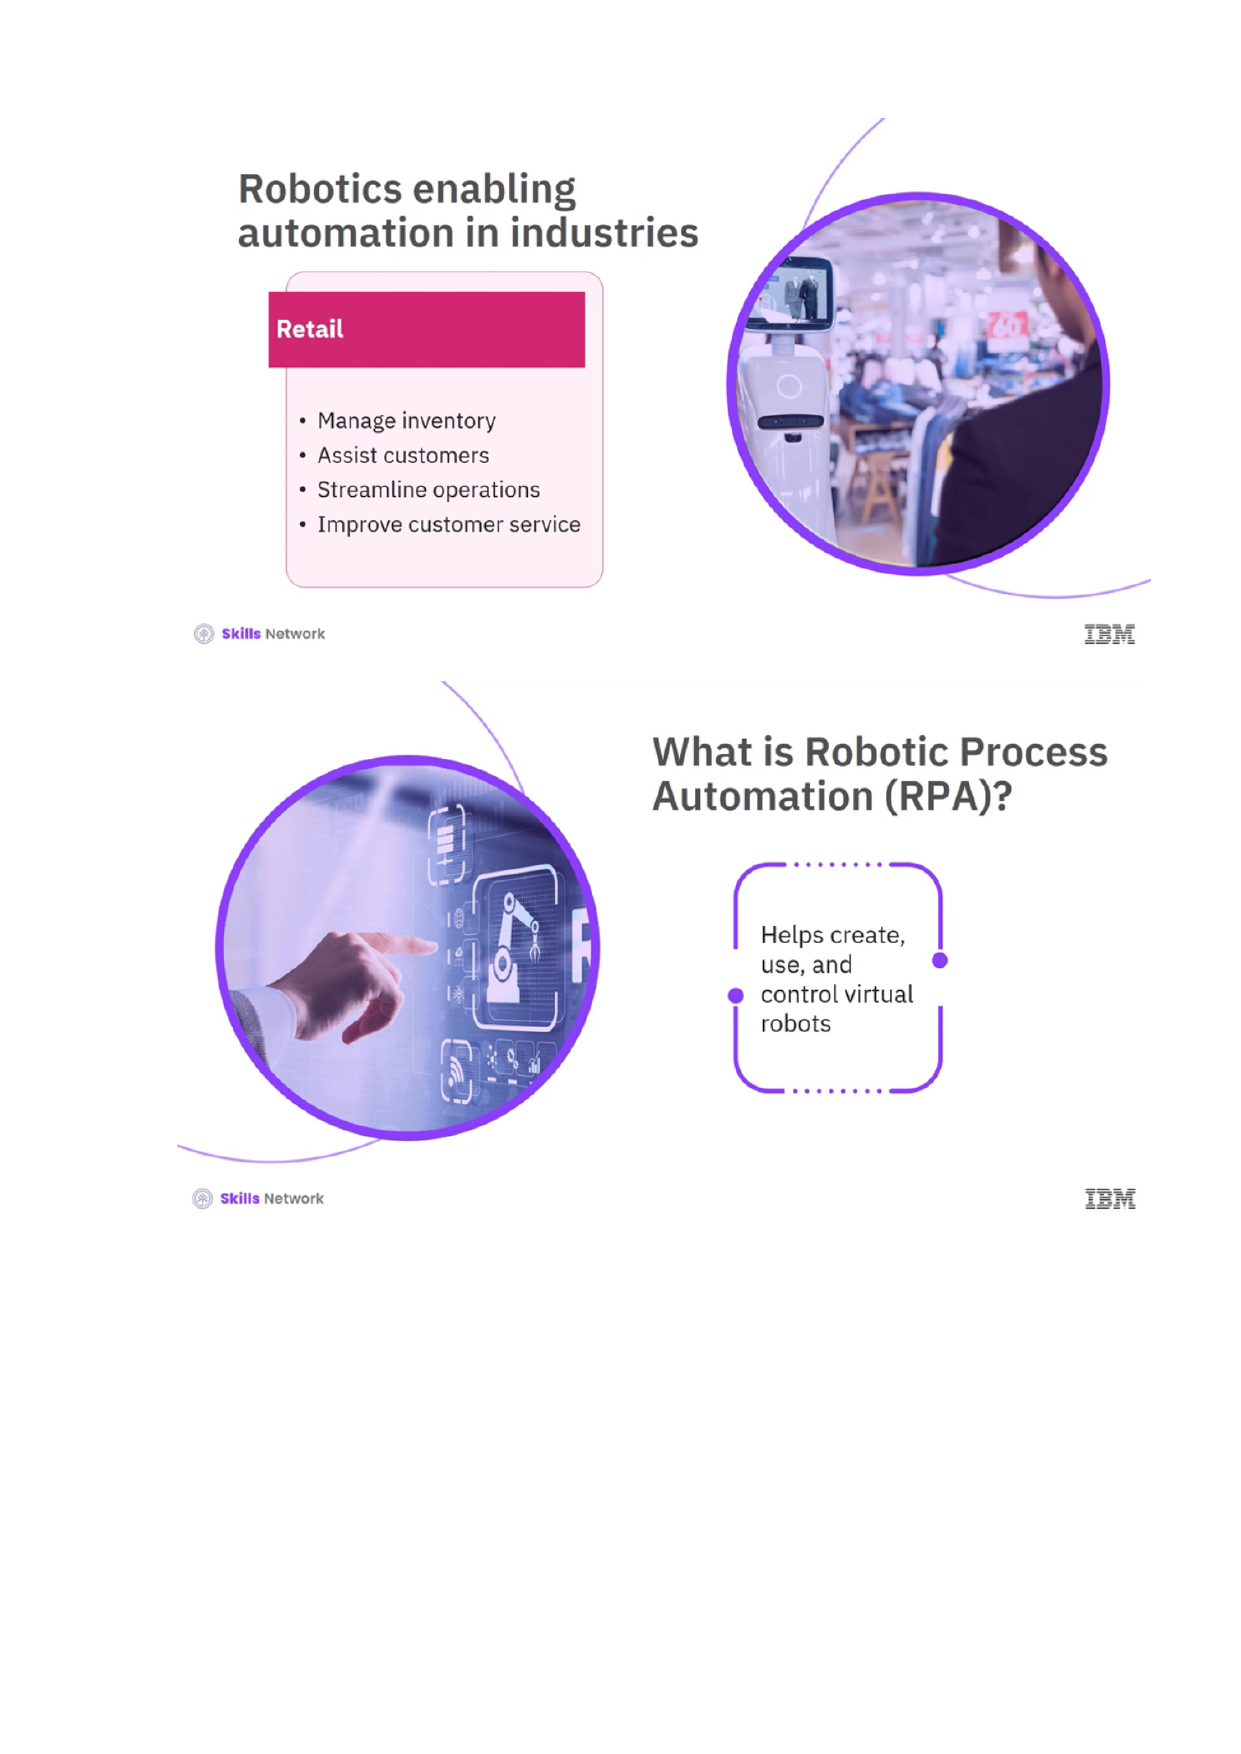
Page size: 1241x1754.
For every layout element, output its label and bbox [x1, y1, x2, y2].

picture [177, 118, 1151, 661]
picture [177, 681, 1151, 1225]
